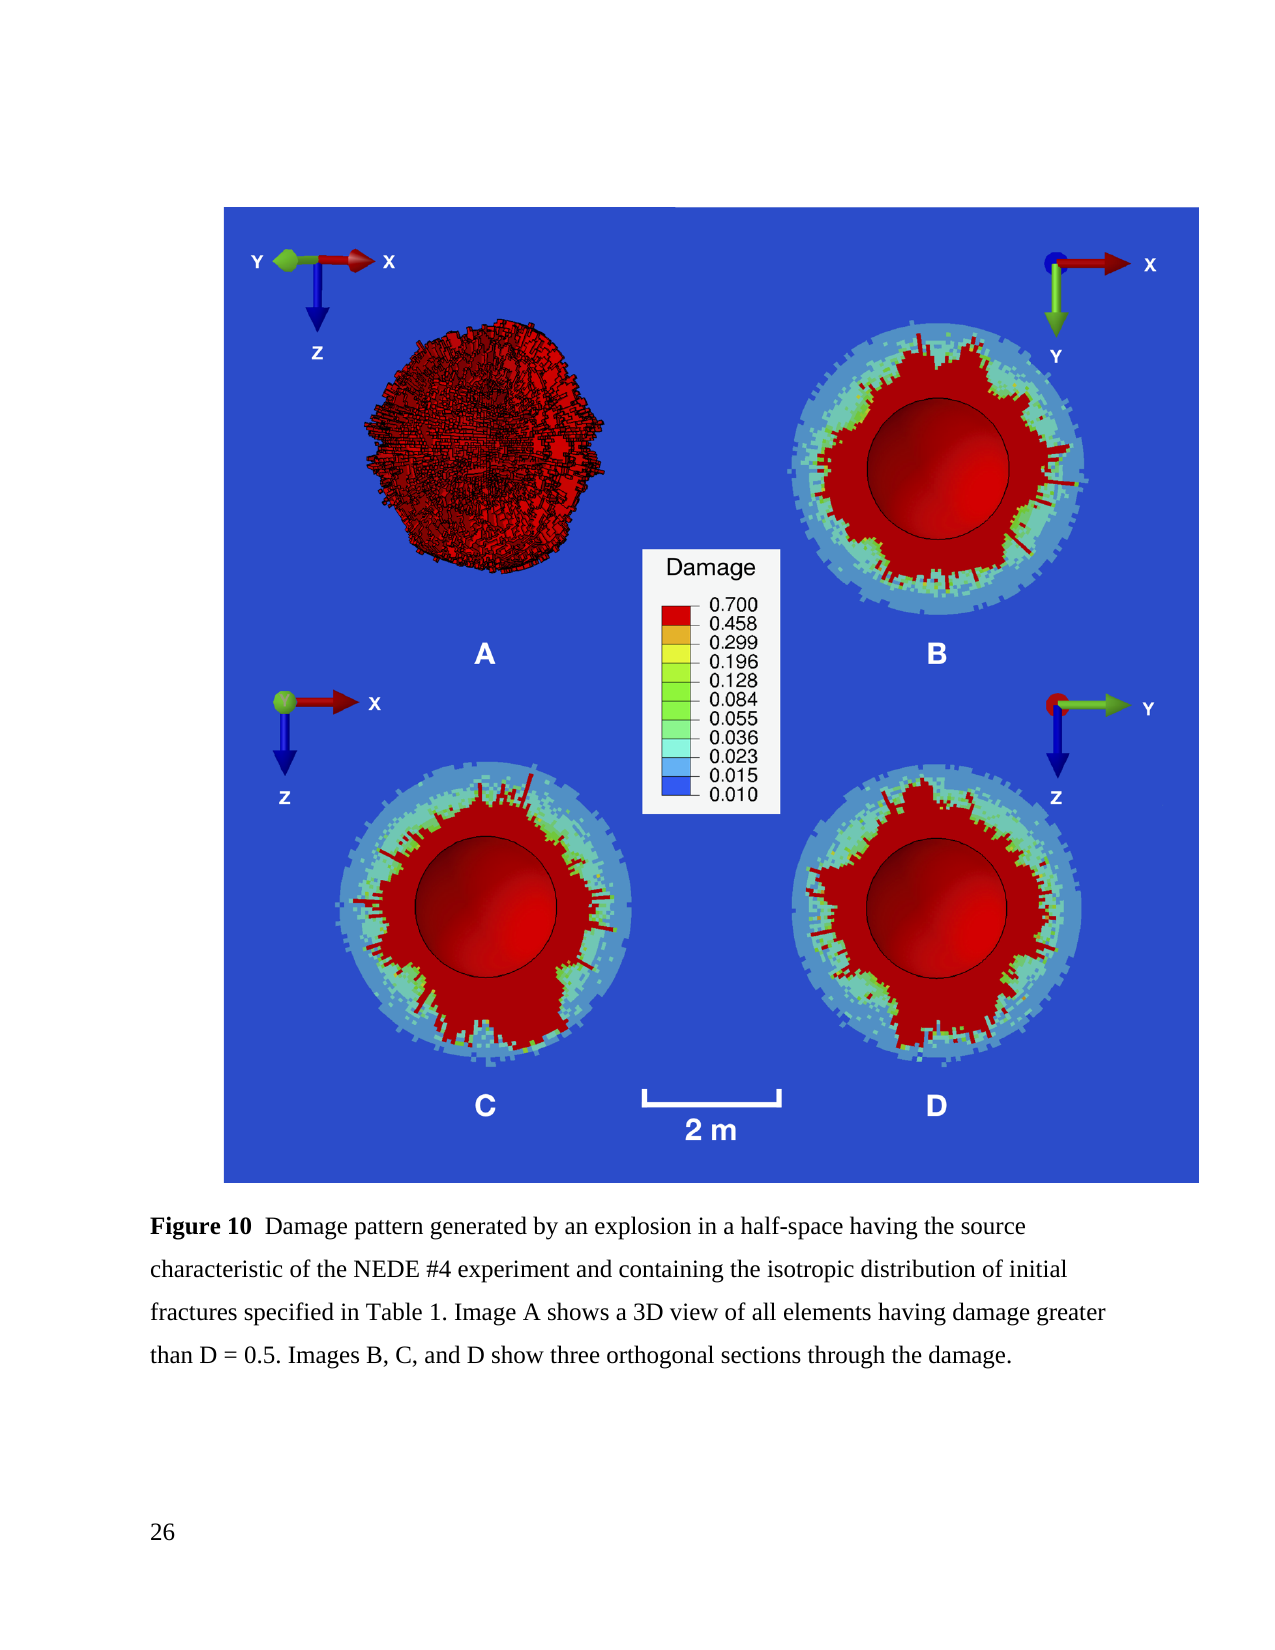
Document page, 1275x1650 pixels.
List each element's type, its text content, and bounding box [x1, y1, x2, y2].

picture [223, 207, 1199, 1183]
text Figure 10 Damage pattern generated by an explosion in a half-space having the source characteristic of the NEDE #4 experiment and containing the isotropic distribution of initial fractures specified in Table 1. Image A shows a 3D view of all elements having damage greater than D = 0.5. Images B, C, and D show three orthogonal sections through the damage. [150, 1211, 1125, 1369]
